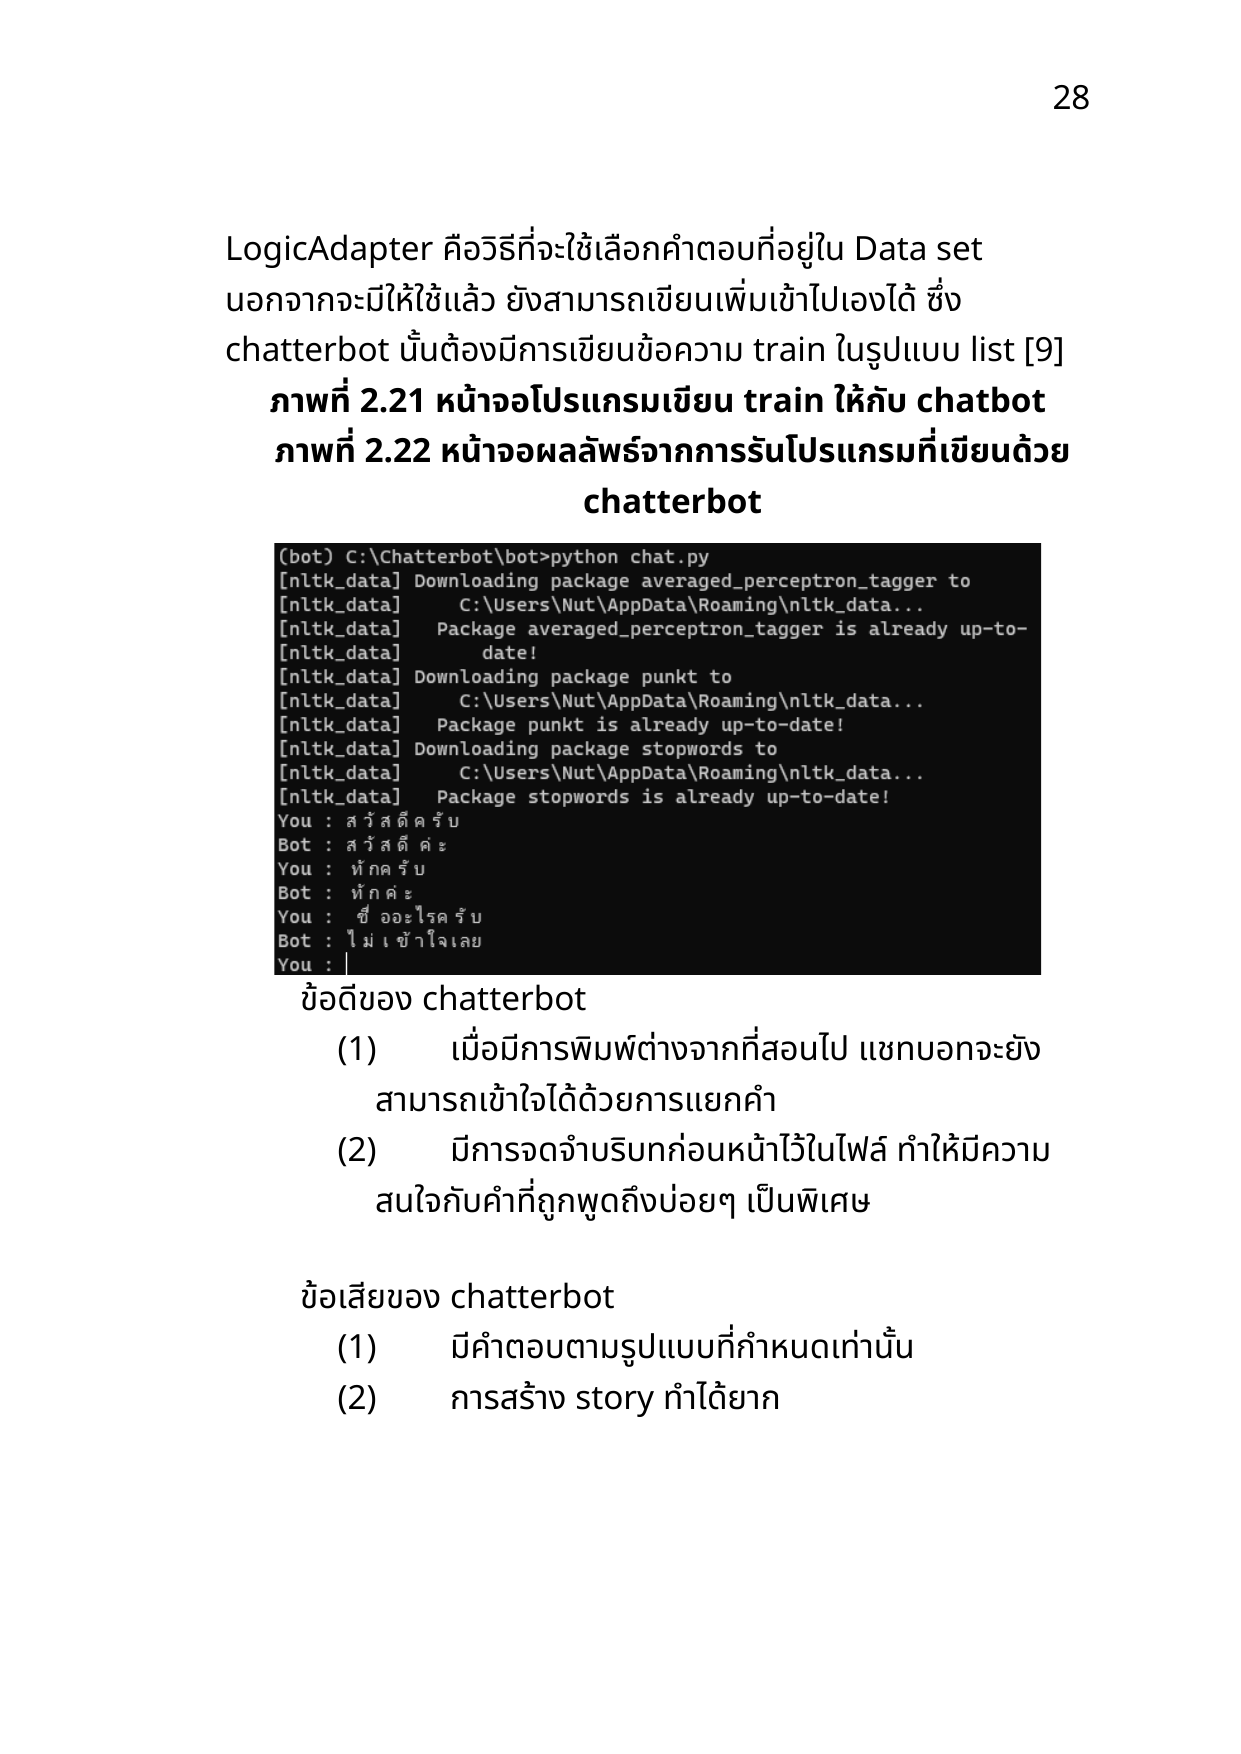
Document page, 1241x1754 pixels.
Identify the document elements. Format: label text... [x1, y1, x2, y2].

list เมื่อมีการพิมพ์ต่างจากที่สอนไป แชทบอทจะยังสามารถเข้าใจได้ด้วยการแยกคำ [337, 1025, 1090, 1126]
list มีการจดจำบริบทก่อนหน้าไว้ในไฟล์ ทำให้มีความสนใจกับคำที่ถูกพูดถึงบ่อยๆ เป็นพิเศษ [337, 1126, 1090, 1227]
list การสร้าง story ทำได้ยาก [337, 1374, 1090, 1424]
text ข้อเสียของ chatterbot [225, 1272, 1090, 1323]
text ภาพที่ 2.22 หน้าจอผลลัพธ์จากการรันโปรแกรมที่เขียนด้วย chatterbot [225, 427, 1090, 523]
text ภาพที่ 2.21 หน้าจอโปรแกรมเขียน train ให้กับ chatbot [225, 377, 1090, 427]
list มีคำตอบตามรูปแบบที่กำหนดเท่านั้น [337, 1323, 1090, 1374]
picture [274, 543, 1042, 975]
